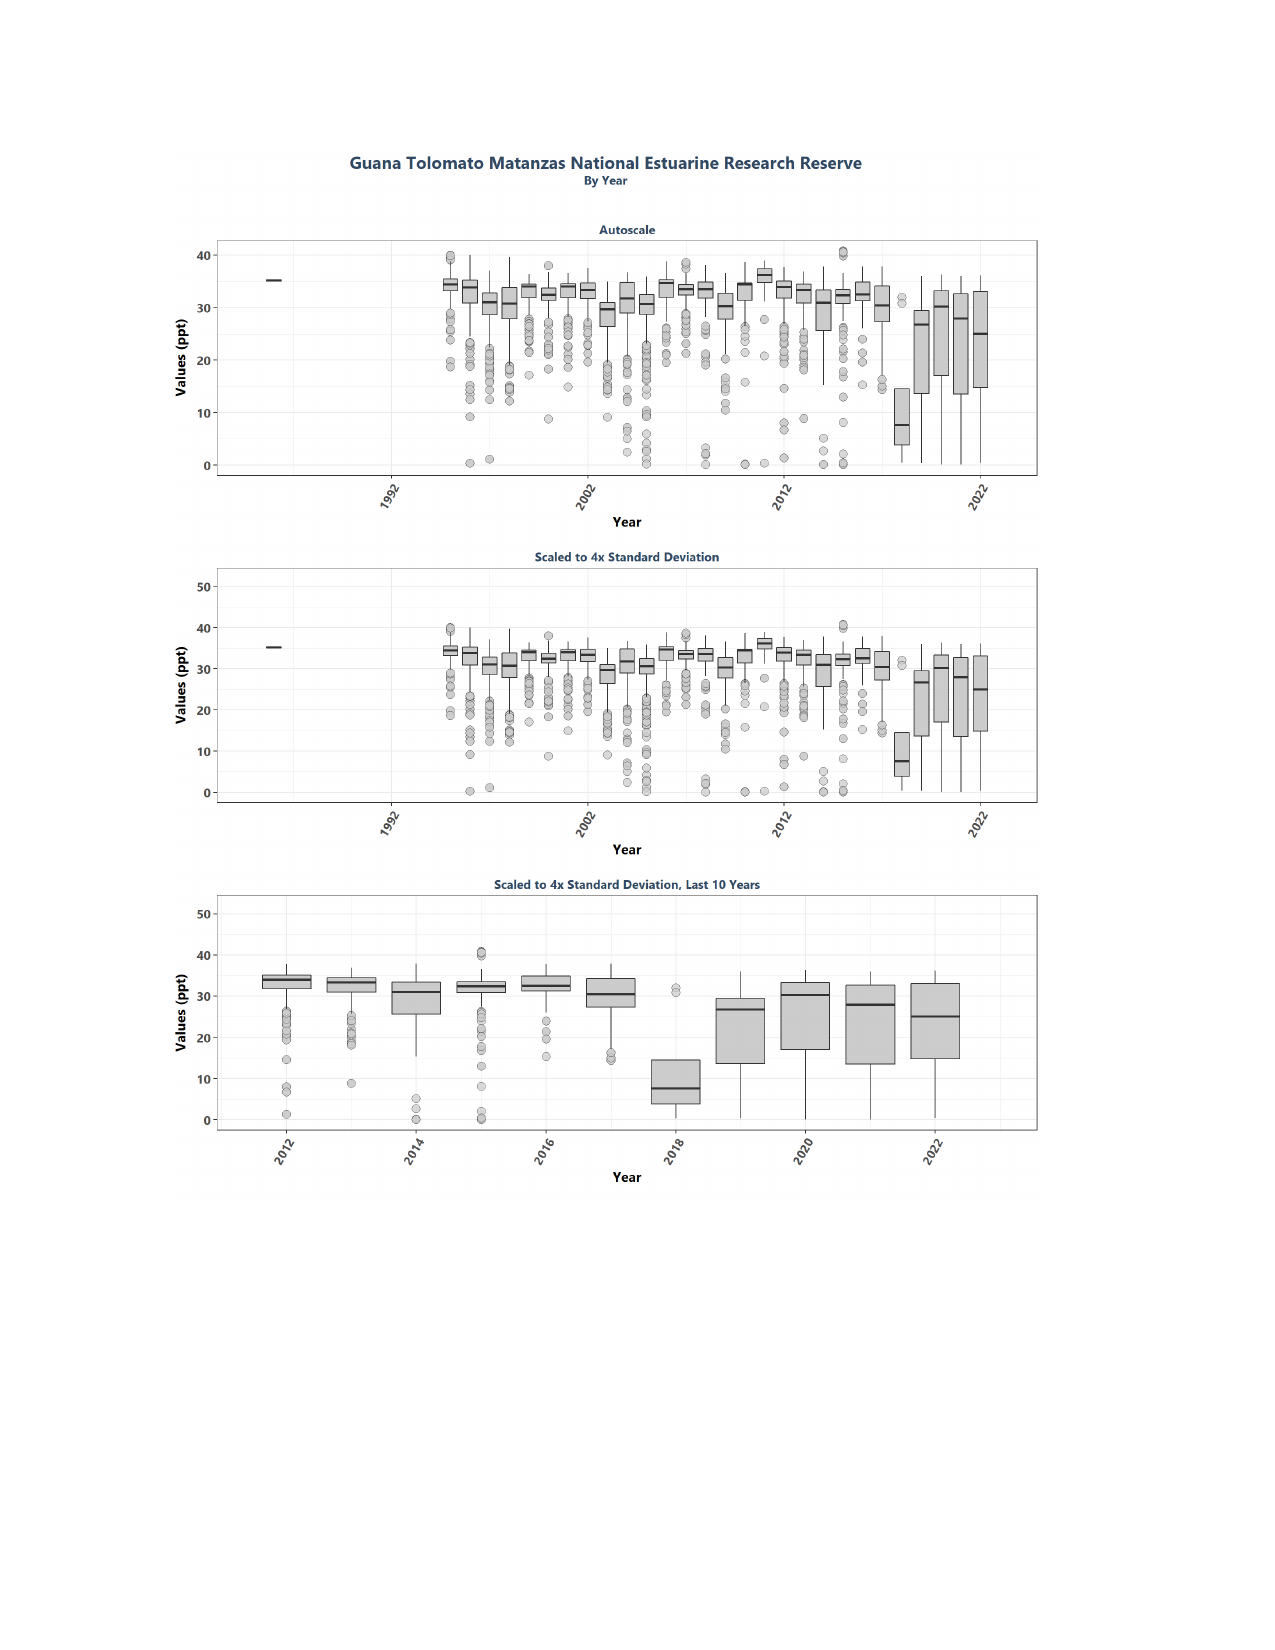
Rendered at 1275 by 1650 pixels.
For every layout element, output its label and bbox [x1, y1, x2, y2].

picture [168, 150, 1044, 1200]
